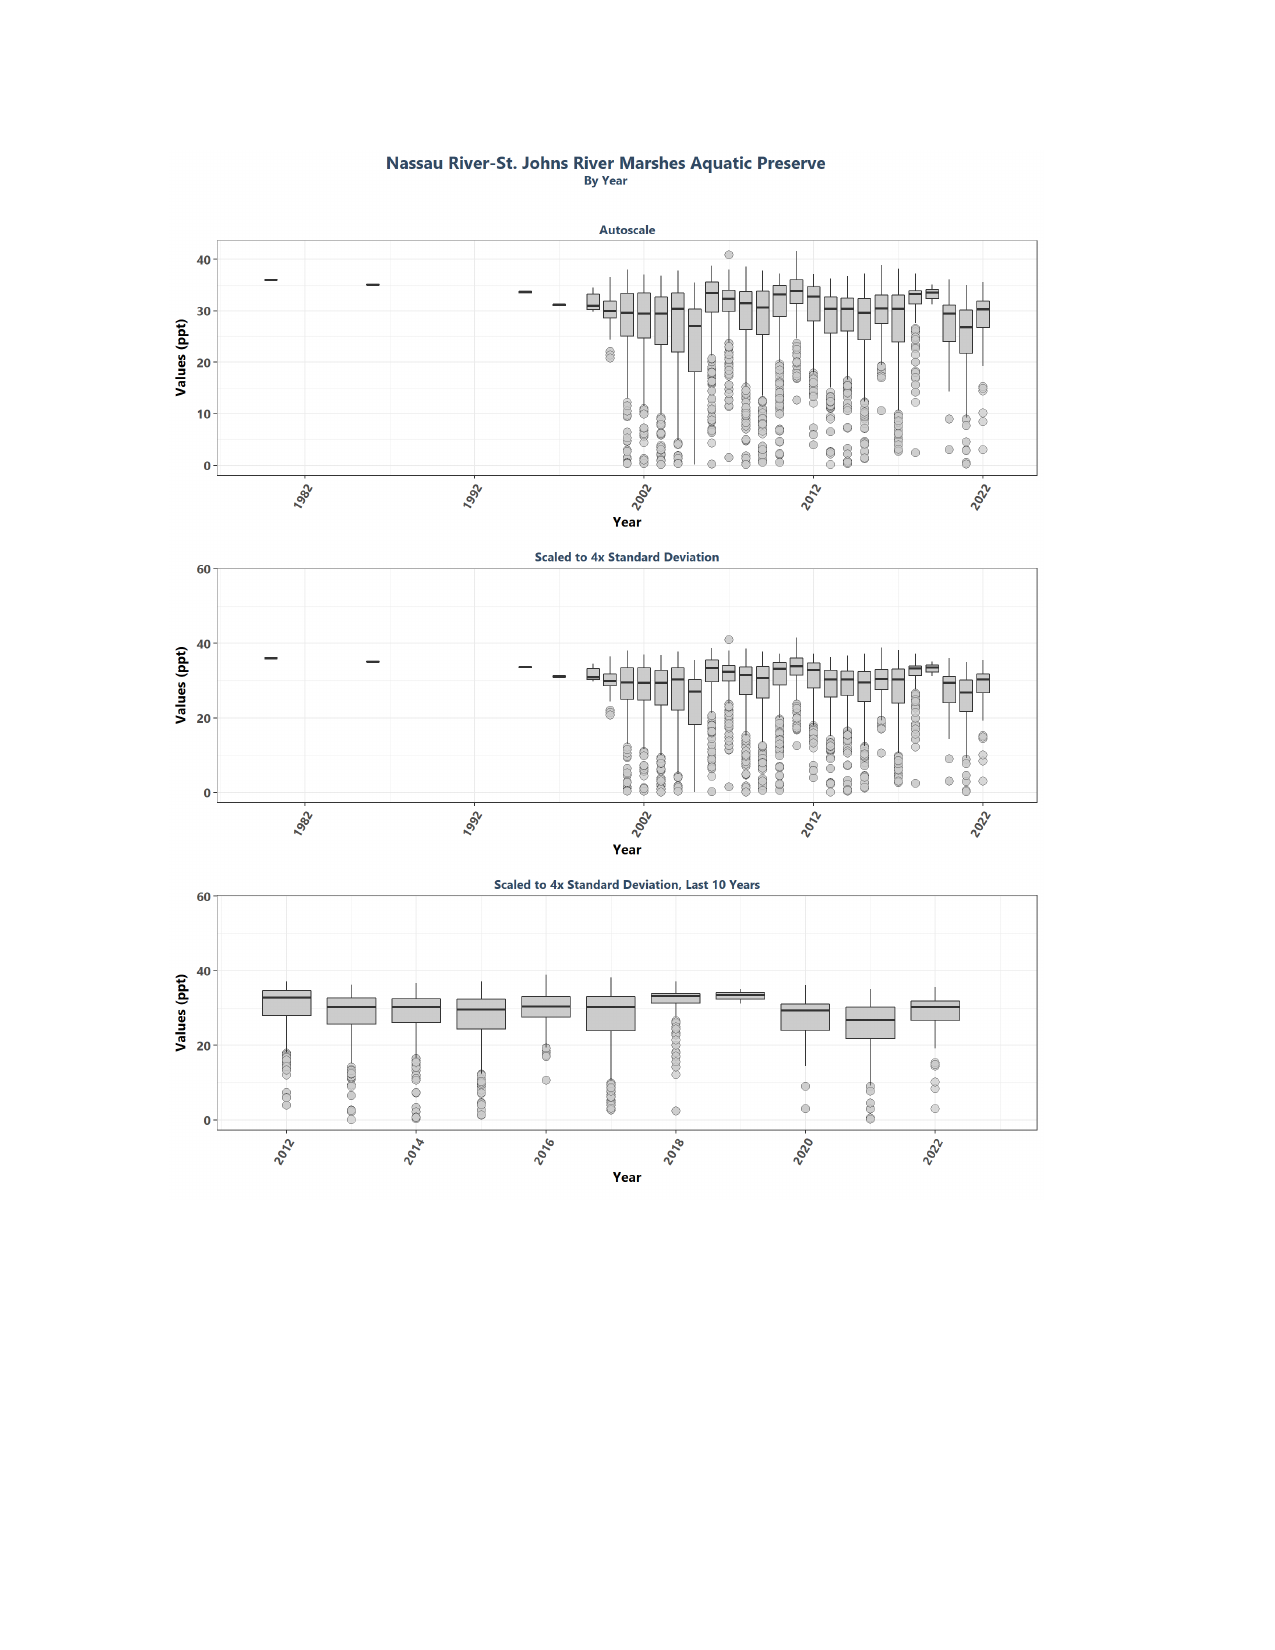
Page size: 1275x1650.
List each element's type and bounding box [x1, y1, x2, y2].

picture [168, 150, 1044, 1200]
